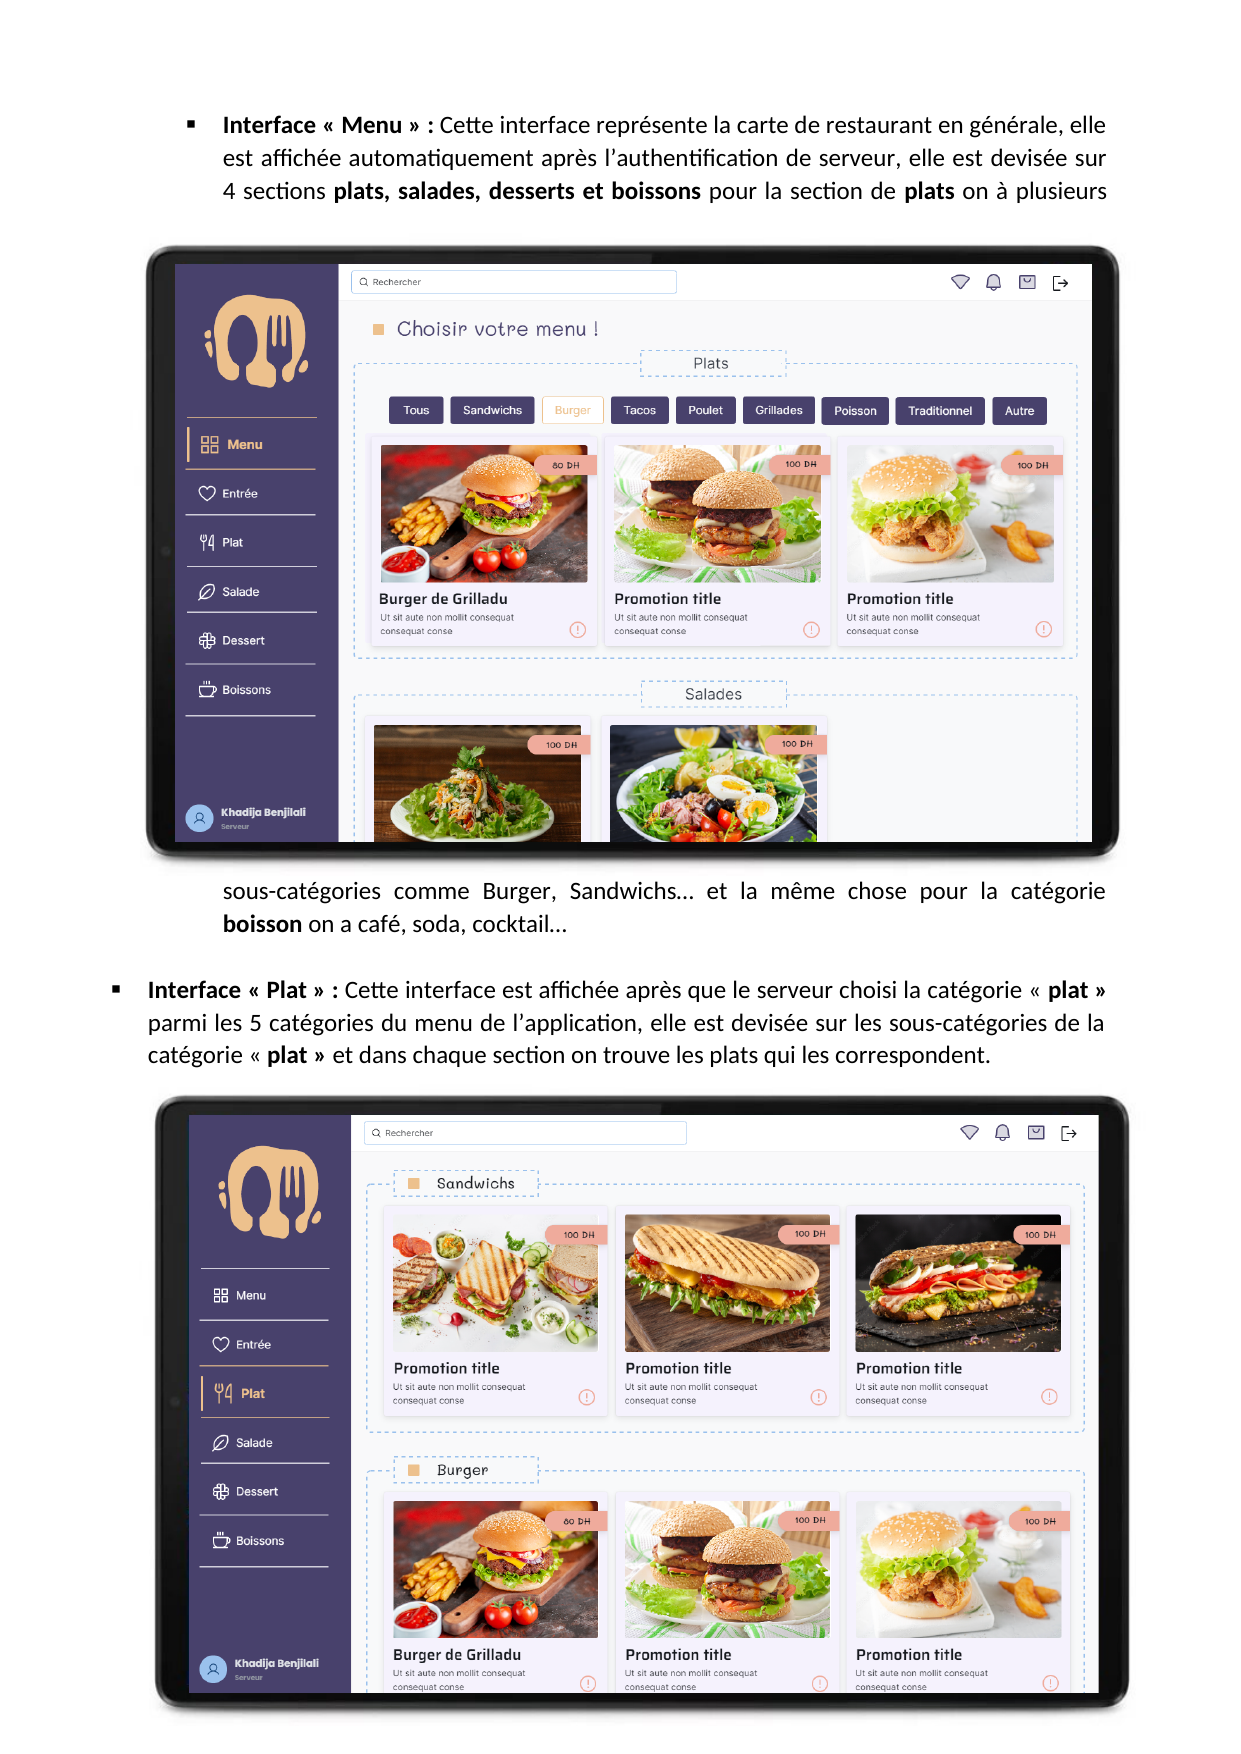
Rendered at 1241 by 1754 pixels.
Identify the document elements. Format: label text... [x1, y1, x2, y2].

picture [116, 1073, 1154, 1726]
list Interface « Menu » : Cette interface représente la carte de restaurant en générale, elle est affichée automatiquement après l’authentification de serveur, elle est devisée sur 4 sections plats, salades, desserts et boissons pour la section de plats on à plusieurs sous-catégories comme Burger, Sandwichs… et la même chose pour la catégorie boisson on a café, soda, cocktail… [185, 876, 1107, 938]
list Interface « Menu » : Cette interface représente la carte de restaurant en générale, elle est affichée automatiquement après l’authentification de serveur, elle est devisée sur 4 sections plats, salades, desserts et boissons pour la section de plats on à plusieurs sous-catégories comme Burger, Sandwichs… et la même chose pour la catégorie boisson on a café, soda, cocktail… [185, 109, 1107, 222]
picture [107, 222, 1145, 876]
list Interface « Plat » : Cette interface est affichée après que le serveur choisi la catégorie « plat » parmi les 5 catégories du menu de l’application, elle est devisée sur les sous-catégories de la catégorie « plat » et dans chaque section on trouve les plats qui les correspondent. [110, 974, 1107, 1070]
